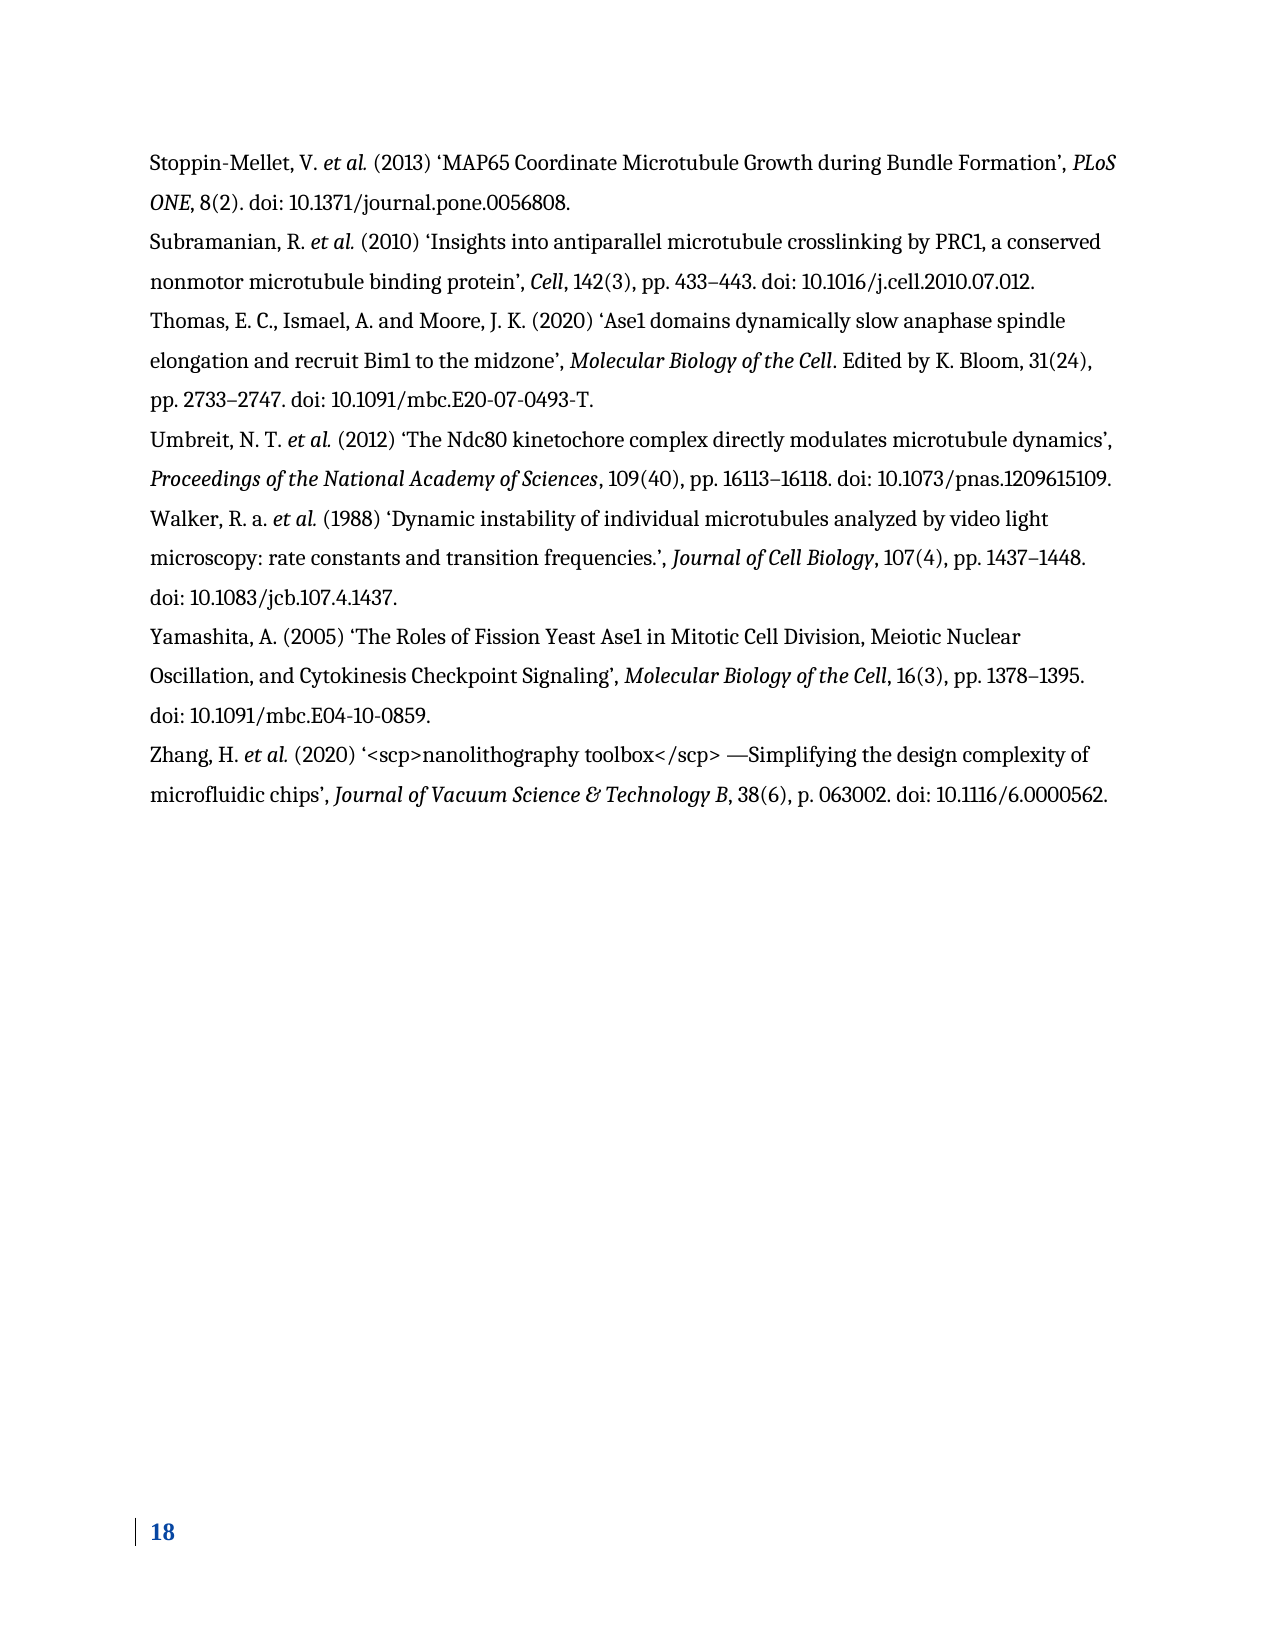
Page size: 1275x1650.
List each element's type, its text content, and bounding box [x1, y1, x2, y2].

text Stoppin-Mellet, V. et al. (2013) ‘MAP65 Coordinate Microtubule Growth during Bundle Formation’, PLoS ONE, 8(2). doi: 10.1371/journal.pone.0056808. [150, 150, 1125, 216]
text Subramanian, R. et al. (2010) ‘Insights into antiparallel microtubule crosslinking by PRC1, a conserved nonmotor microtubule binding protein’, Cell, 142(3), pp. 433–443. doi: 10.1016/j.cell.2010.07.012. [150, 229, 1125, 295]
text Umbreit, N. T. et al. (2012) ‘The Ndc80 kinetochore complex directly modulates microtubule dynamics’, Proceedings of the National Academy of Sciences, 109(40), pp. 16113–16118. doi: 10.1073/pnas.1209615109. [150, 426, 1125, 492]
text Walker, R. a. et al. (1988) ‘Dynamic instability of individual microtubules analyzed by video light microscopy: rate constants and transition frequencies.’, Journal of Cell Biology, 107(4), pp. 1437–1448. doi: 10.1083/jcb.107.4.1437. [150, 505, 1125, 611]
text Thomas, E. C., Ismael, A. and Moore, J. K. (2020) ‘Ase1 domains dynamically slow anaphase spindle elongation and recruit Bim1 to the midzone’, Molecular Biology of the Cell. Edited by K. Bloom, 31(24), pp. 2733–2747. doi: 10.1091/mbc.E20-07-0493-T. [150, 308, 1125, 413]
text Yamashita, A. (2005) ‘The Roles of Fission Yeast Ase1 in Mitotic Cell Division, Meiotic Nuclear Oscillation, and Cytokinesis Checkpoint Signaling’, Molecular Biology of the Cell, 16(3), pp. 1378–1395. doi: 10.1091/mbc.E04-10-0859. [150, 624, 1125, 729]
text Zhang, H. et al. (2020) ‘<scp>nanolithography toolbox</scp> —Simplifying the design complexity of microfluidic chips’, Journal of Vacuum Science & Technology B, 38(6), p. 063002. doi: 10.1116/6.0000562. [150, 742, 1125, 808]
